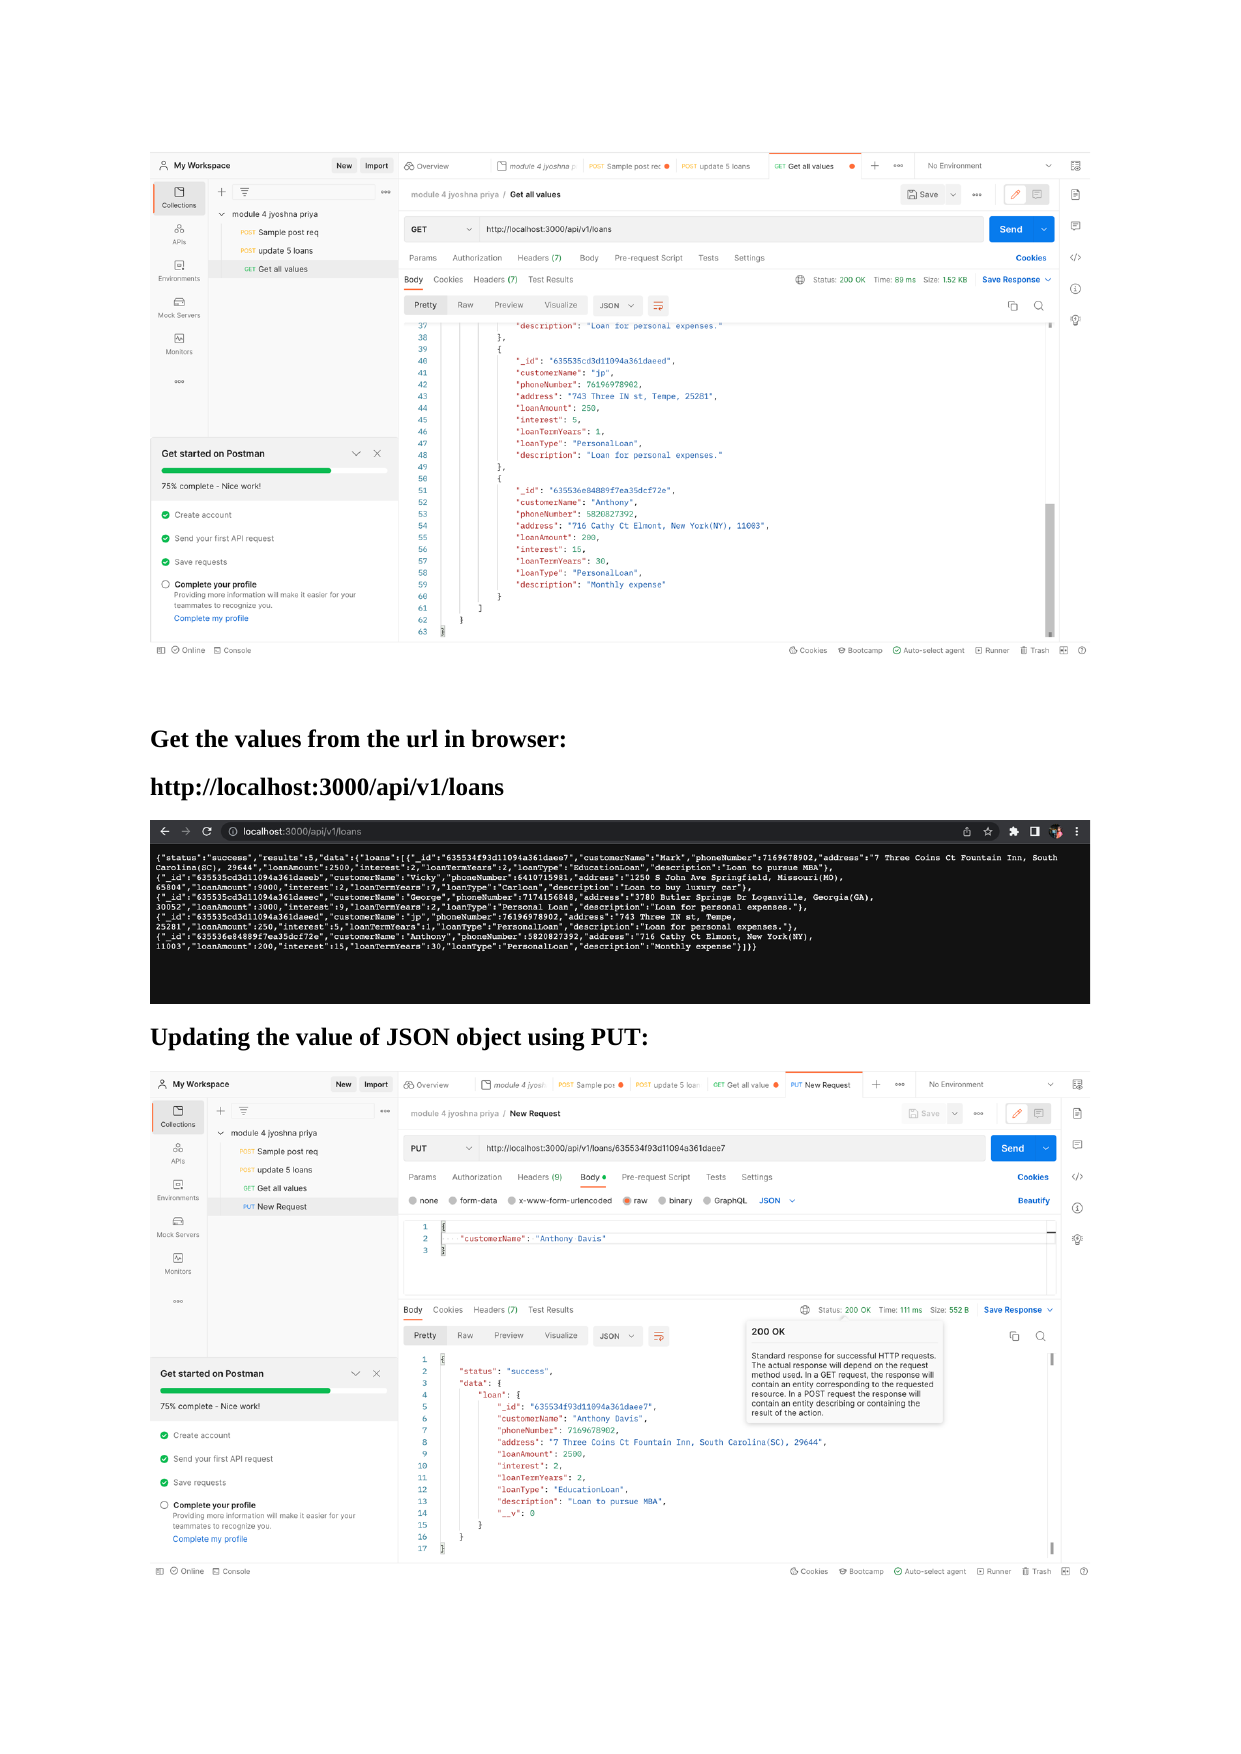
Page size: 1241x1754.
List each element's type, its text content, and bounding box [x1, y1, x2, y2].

text Get the values from the url in browser: [150, 724, 1090, 753]
text http://localhost:3000/api/v1/loans [150, 772, 1090, 801]
text Updating the value of JSON object using PUT: [150, 1022, 1090, 1051]
picture [150, 1070, 1091, 1579]
picture [150, 150, 1091, 658]
picture [150, 820, 1091, 1004]
